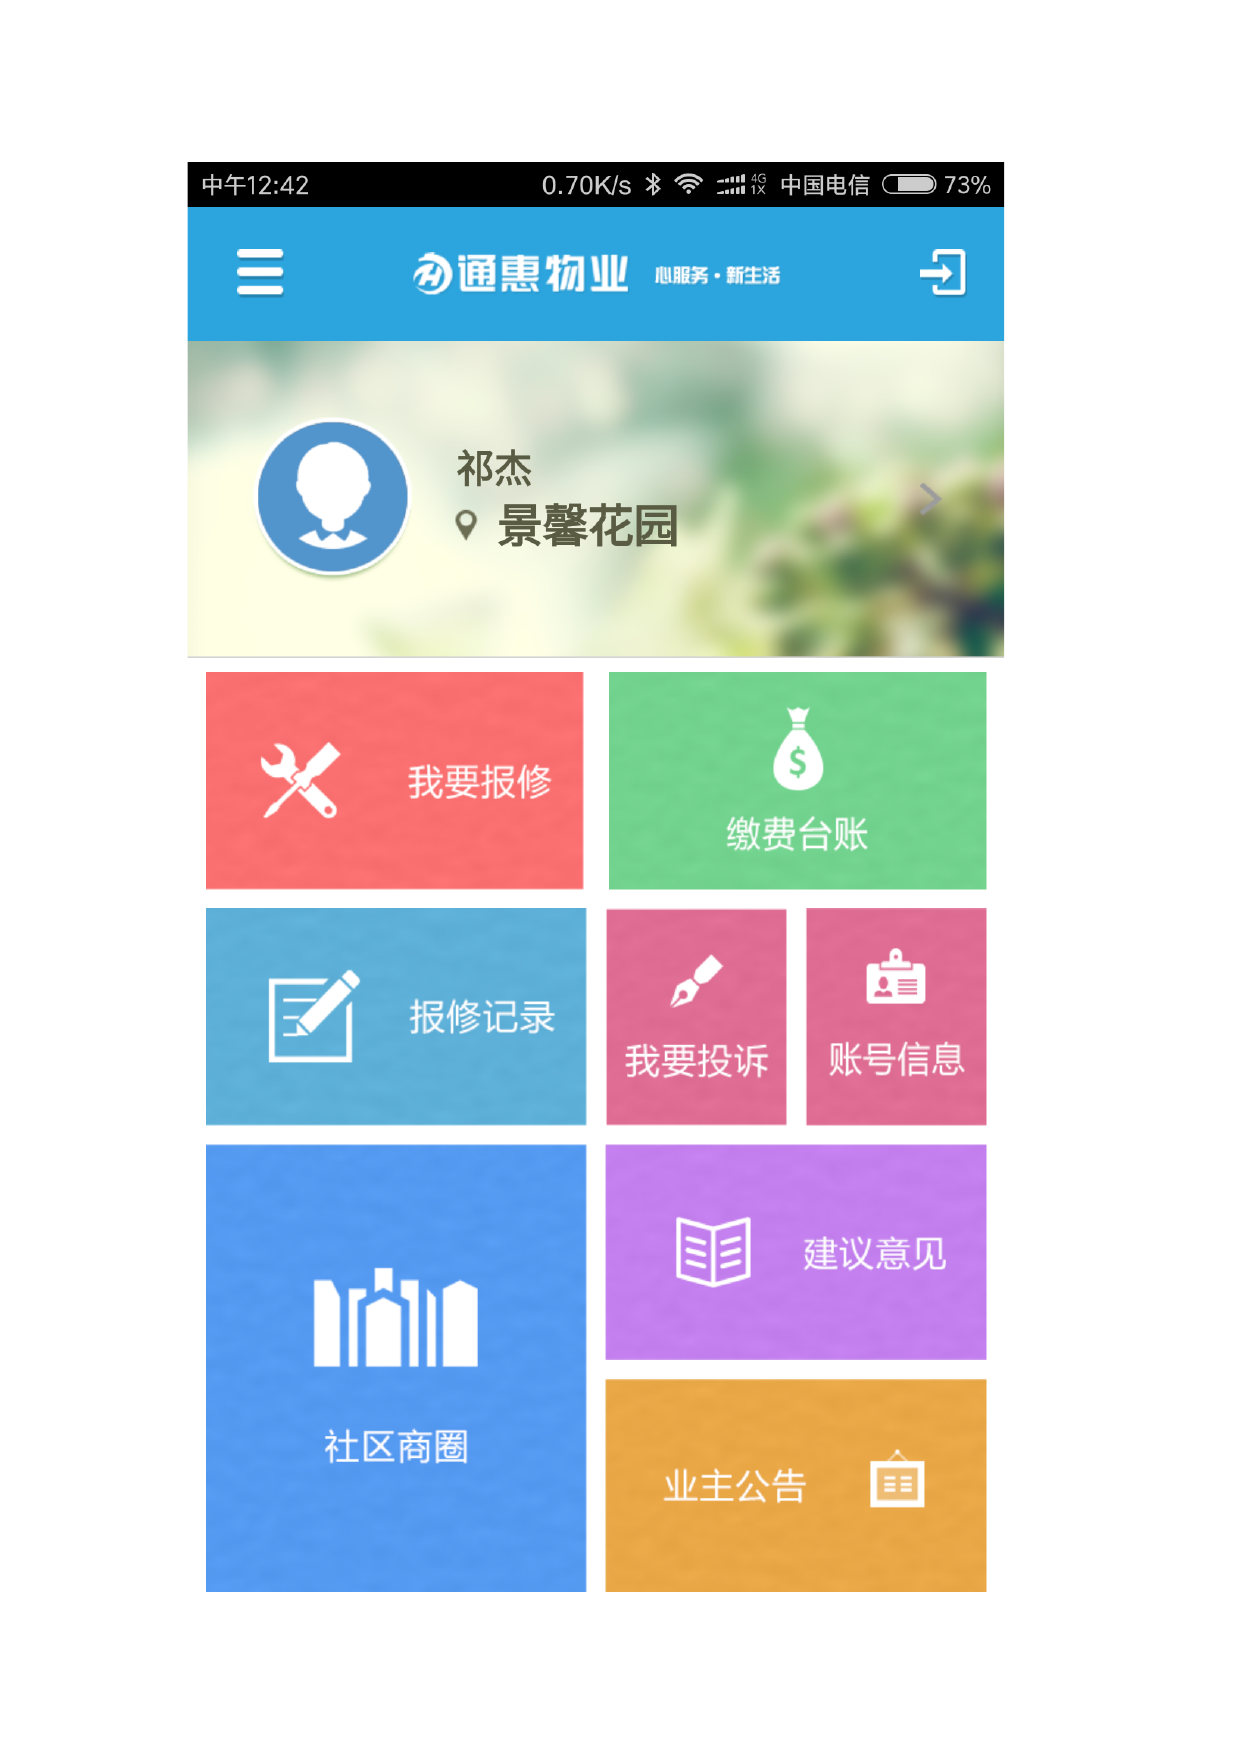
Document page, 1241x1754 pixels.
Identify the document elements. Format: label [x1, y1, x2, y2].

picture [187, 162, 1005, 1592]
